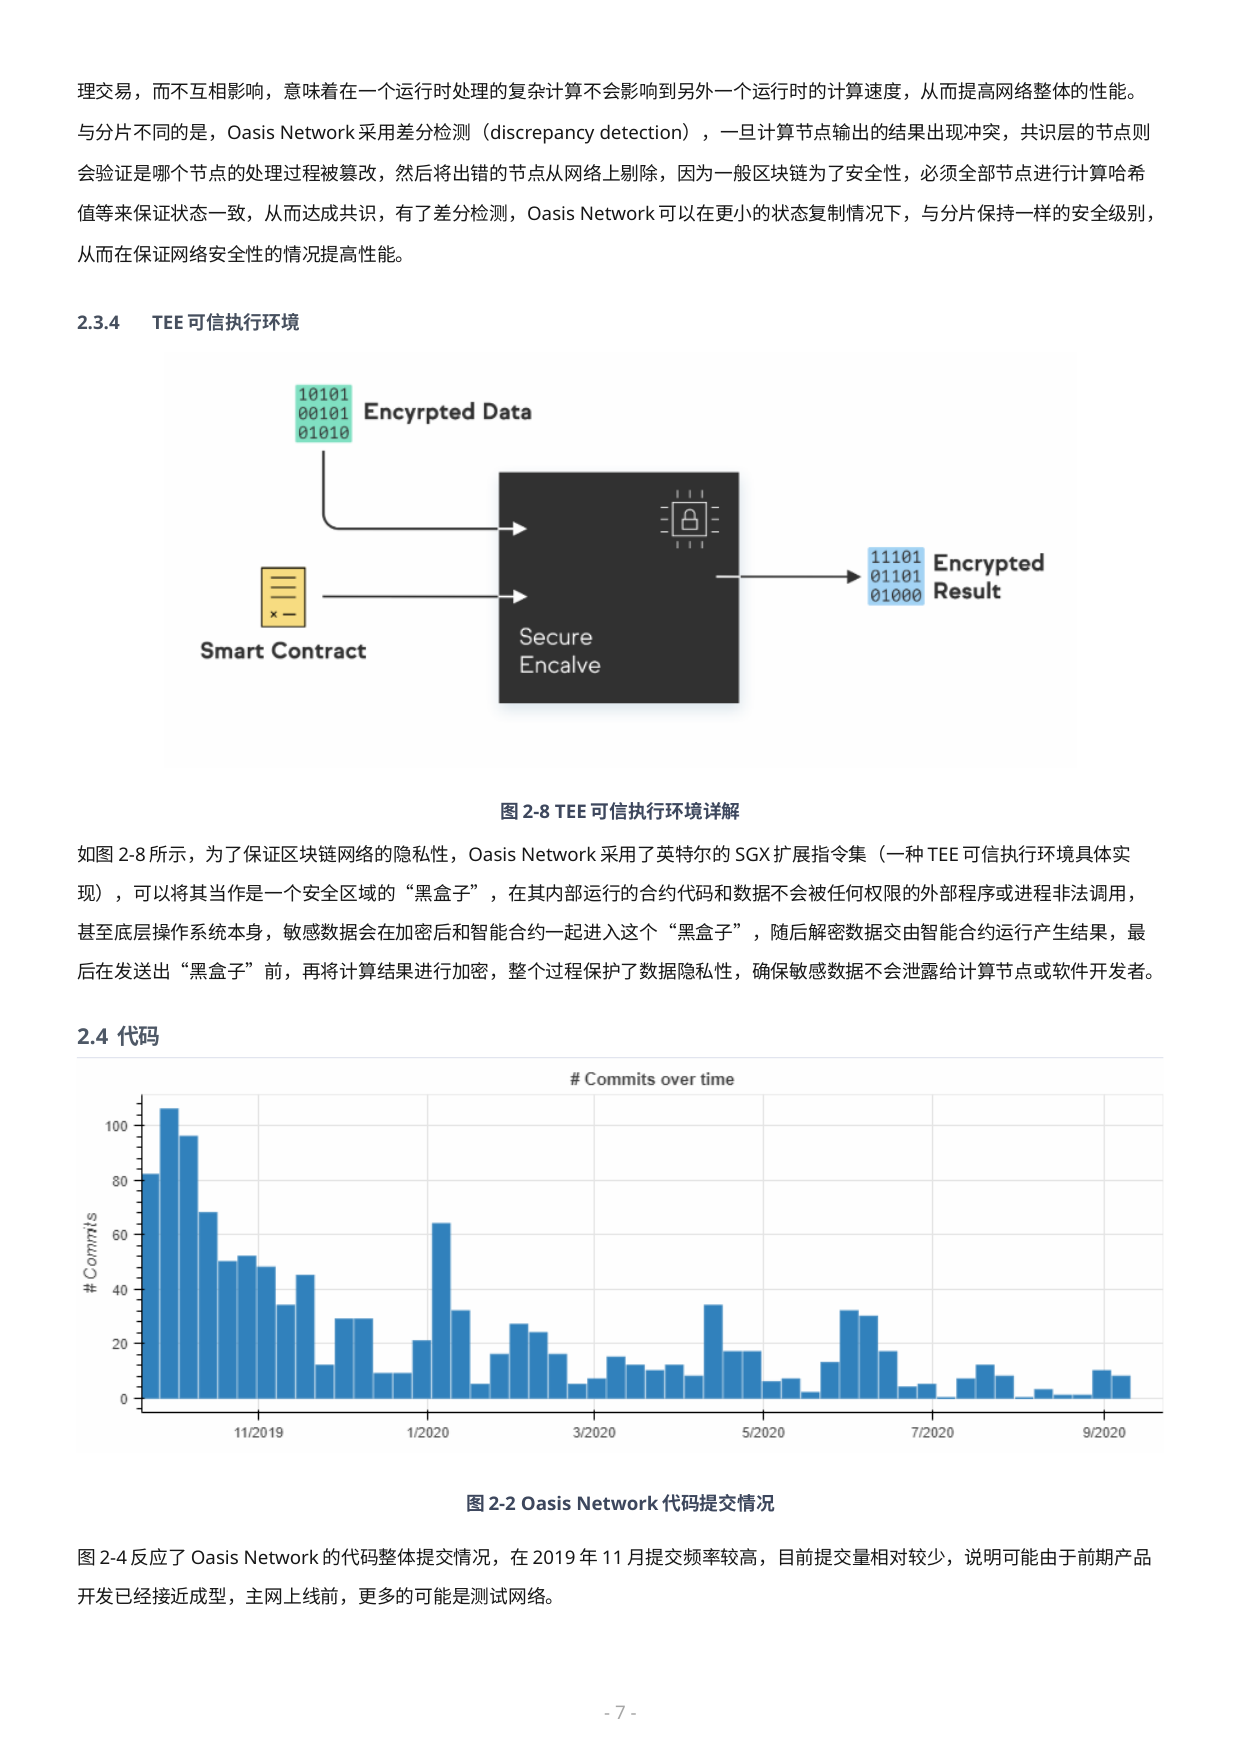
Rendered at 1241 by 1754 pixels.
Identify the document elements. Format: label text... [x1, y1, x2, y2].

text 图2-2 Oasis Network代码提交情况 [77, 1453, 1163, 1519]
picture [164, 352, 1077, 768]
text 图2-4反应了Oasis Network的代码整体提交情况，在2019年11月提交频率较高，目前提交量相对较少，说明可能由于前期产品开发已经接近成型，主网上线前，更多的可能是测试网络。 [77, 1540, 1163, 1612]
picture [76, 1057, 1164, 1453]
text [77, 77, 1163, 104]
text 图2-8 TEE可信执行环境详解 [77, 796, 1163, 824]
list 代码 [77, 1019, 1163, 1051]
text 如图2-8所示，为了保证区块链网络的隐私性，Oasis Network采用了英特尔的SGX扩展指令集（一种TEE可信执行环境具体实现），可以将其当作是一个安全区域的“黑盒子”，在其内部运行的合约代码和数据不会被任何权限的外部程序或进程非法调用，甚至底层操作系统本身，敏感数据会在加密后和智能合约一起进入这个“黑盒子”，随后解密数据交由智能合约运行产生结果，最后在发送出“黑盒子”前，再将计算结果进行加密，整个过程保护了数据隐私性，确保敏感数据不会泄露给计算节点或软件开发者。 [77, 837, 1163, 987]
text TEE可信执行环境 [77, 307, 1163, 335]
text 与分片不同的是，Oasis Network采用差分检测（discrepancy detection），一旦计算节点输出的结果出现冲突，共识层的节点则会验证是哪个节点的处理过程被篡改，然后将出错的节点从网络上剔除，因为一般区块链为了安全性，必须全部节点进行计算哈希值等来保证状态一致，从而达成共识，有了差分检测，Oasis Network可以在更小的状态复制情况下，与分片保持一样的安全级别，从而在保证网络安全性的情况提高性能。 [77, 117, 1163, 267]
